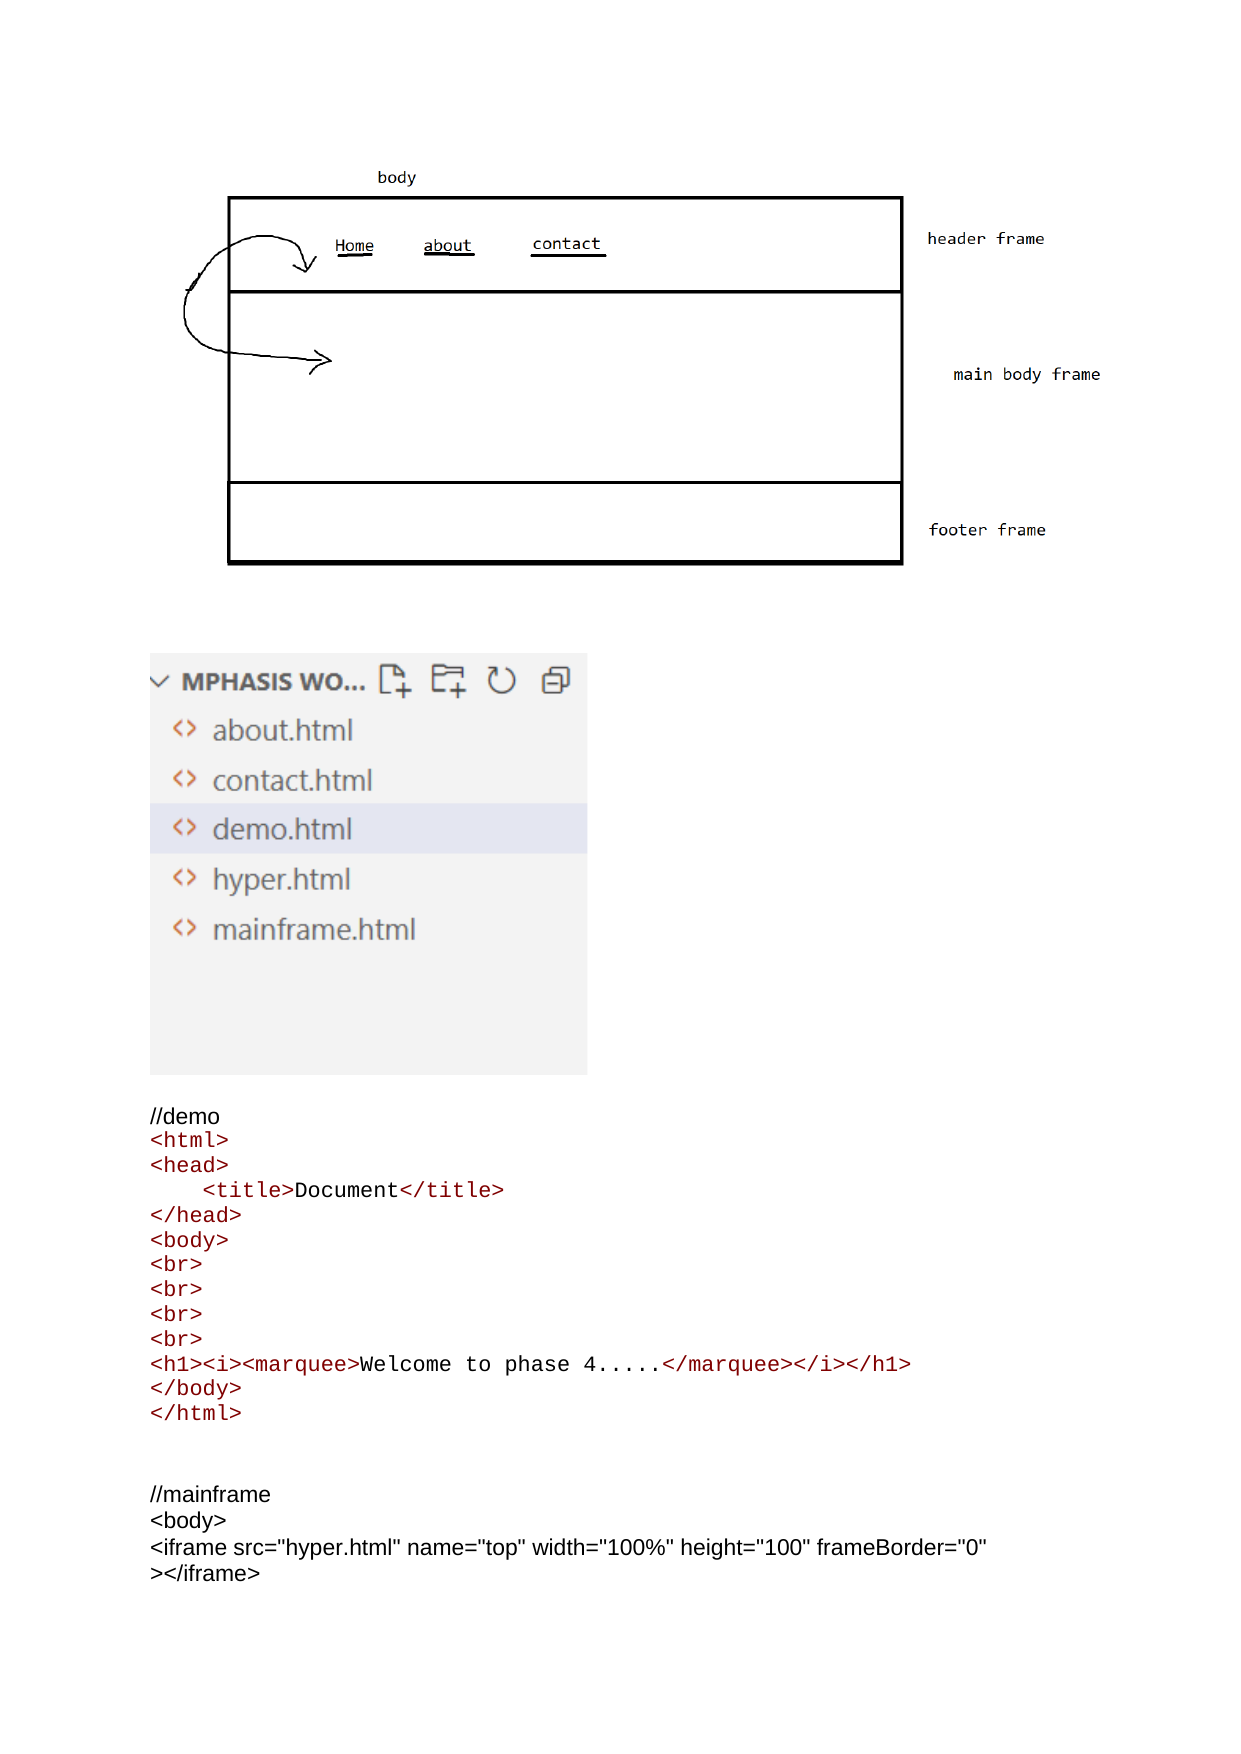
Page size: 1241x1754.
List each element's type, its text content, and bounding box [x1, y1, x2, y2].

text <html> [150, 1130, 1090, 1154]
text <br> [150, 1328, 1090, 1353]
text <br> [150, 1254, 1090, 1278]
text //mainframe [150, 1481, 1090, 1507]
text <body> [150, 1507, 1090, 1534]
text <br> [150, 1303, 1090, 1328]
picture [150, 653, 597, 1075]
text </head> [150, 1204, 1090, 1229]
text </body> [150, 1378, 1090, 1402]
picture [150, 150, 1126, 600]
text <title>Document</title> [150, 1179, 1090, 1204]
text </html> [150, 1402, 1090, 1427]
text <iframe src="hyper.html" name="top" width="100%" height="100" frameBorder="0" ></iframe> [150, 1534, 1090, 1586]
text <br> [150, 1278, 1090, 1303]
text //demo [150, 1103, 1090, 1130]
text <h1><i><marquee>Welcome to phase 4.....</marquee></i></h1> [150, 1353, 1090, 1378]
text <body> [150, 1229, 1090, 1254]
text <head> [150, 1154, 1090, 1179]
